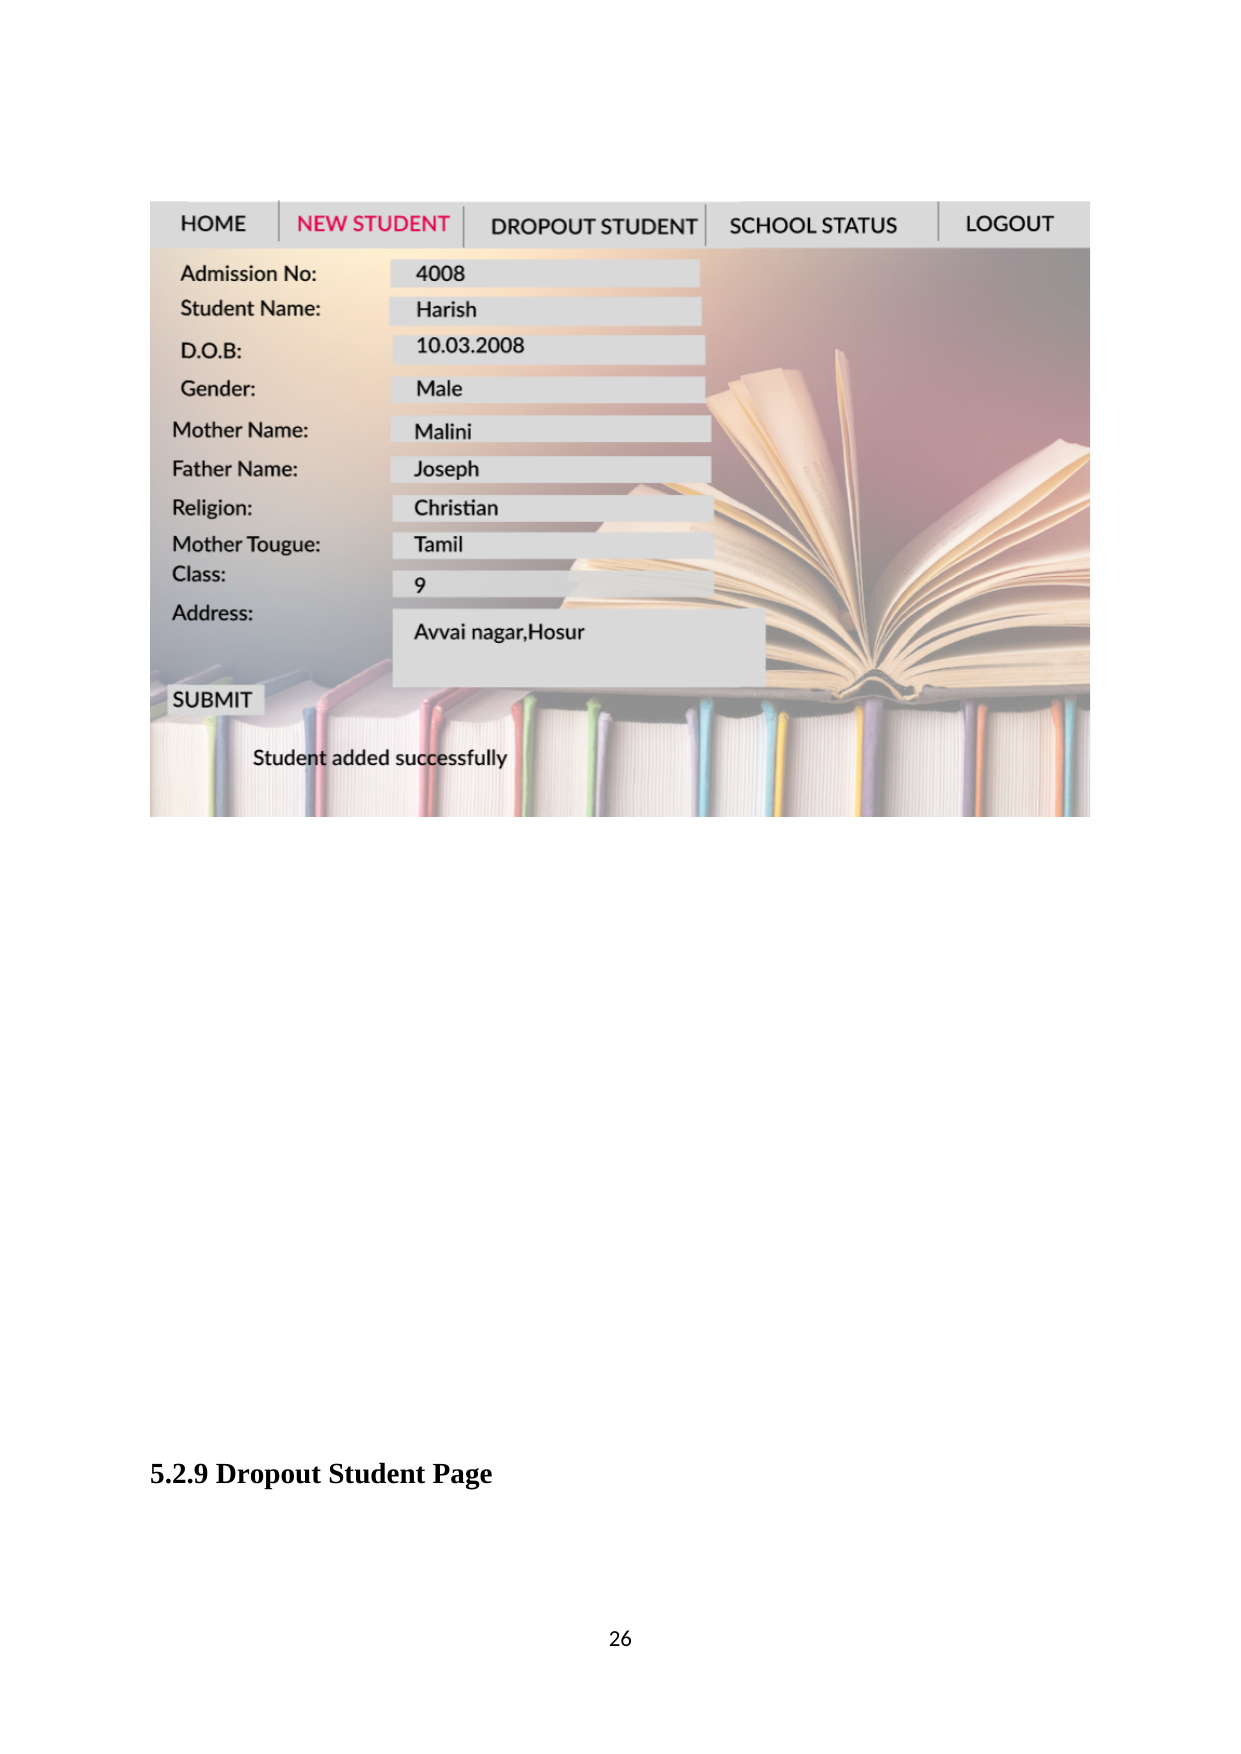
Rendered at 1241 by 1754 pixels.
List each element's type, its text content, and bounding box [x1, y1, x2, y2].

picture [150, 200, 1091, 817]
text 5.2.9 Dropout Student Page [150, 1456, 1090, 1489]
